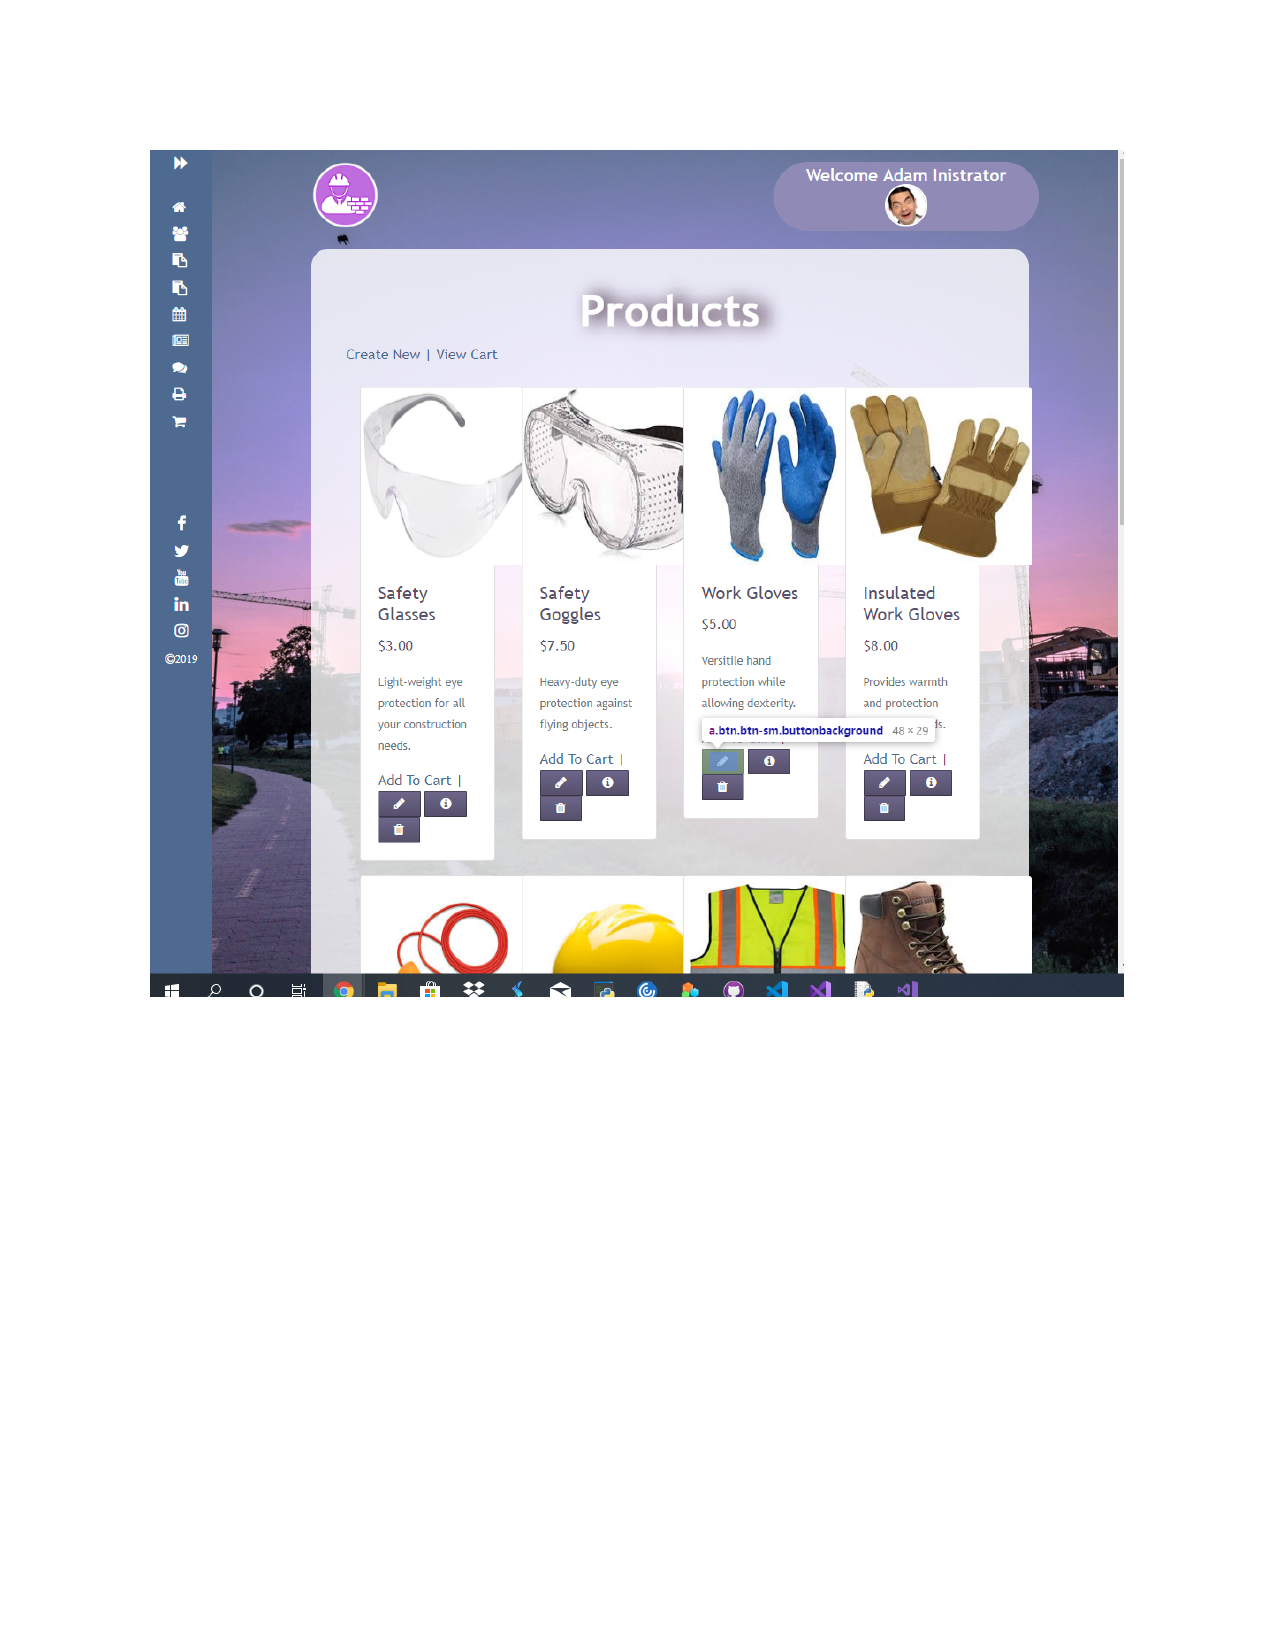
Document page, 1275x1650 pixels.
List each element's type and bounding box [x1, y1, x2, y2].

picture [150, 150, 1124, 997]
